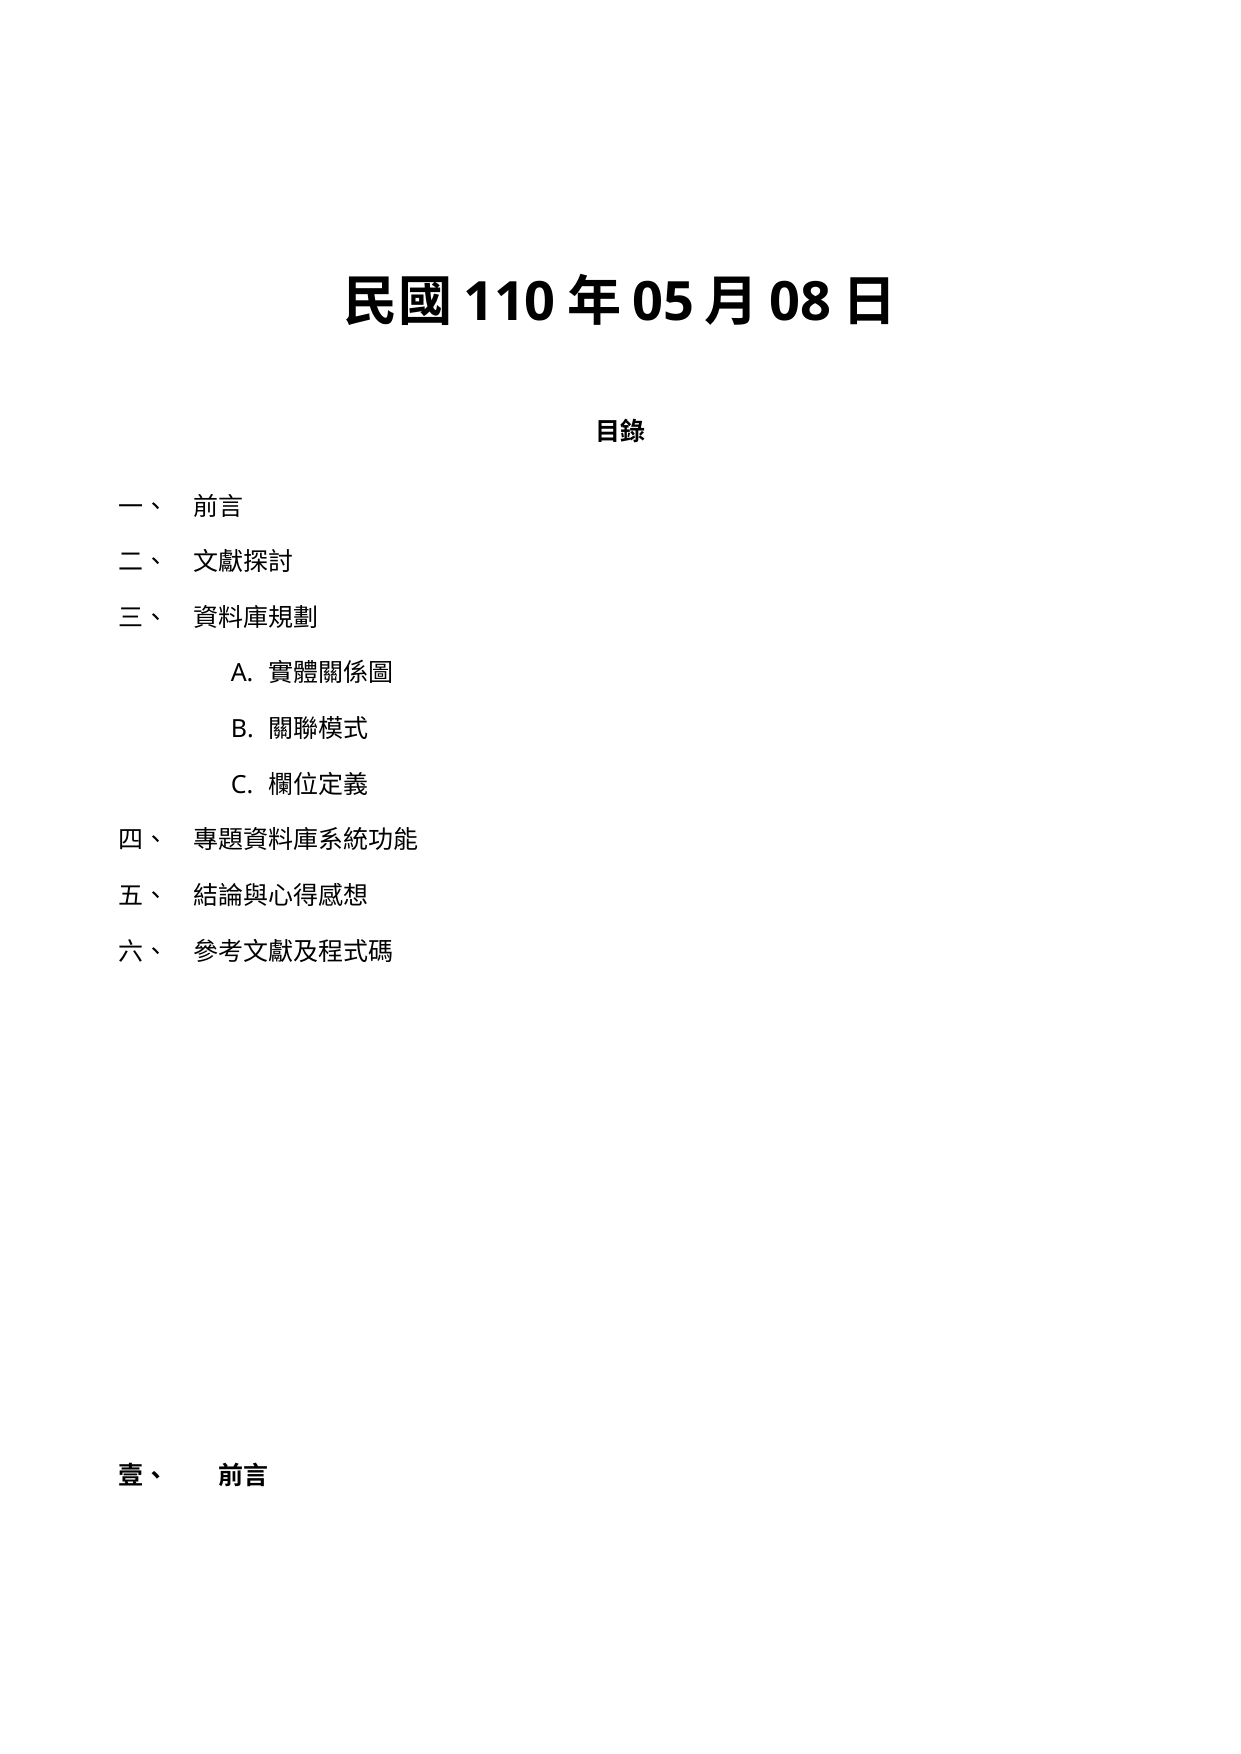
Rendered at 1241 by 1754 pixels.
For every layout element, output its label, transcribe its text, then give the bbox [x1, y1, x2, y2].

list 資料庫規劃 [118, 597, 1122, 634]
list 專題資料庫系統功能 [118, 819, 1122, 857]
list 關聯模式 [231, 708, 1122, 745]
list 前言 [118, 1455, 1122, 1492]
list 文獻探討 [118, 541, 1122, 578]
text 目錄 [118, 411, 1122, 448]
list 參考文獻及程式碼 [118, 930, 1122, 1024]
list 實體關係圖 [231, 652, 1122, 690]
list 結論與心得感想 [118, 875, 1122, 912]
list 欄位定義 [231, 763, 1122, 801]
text 民國110年05月08日 [118, 241, 1122, 353]
list 前言 [118, 485, 1122, 523]
